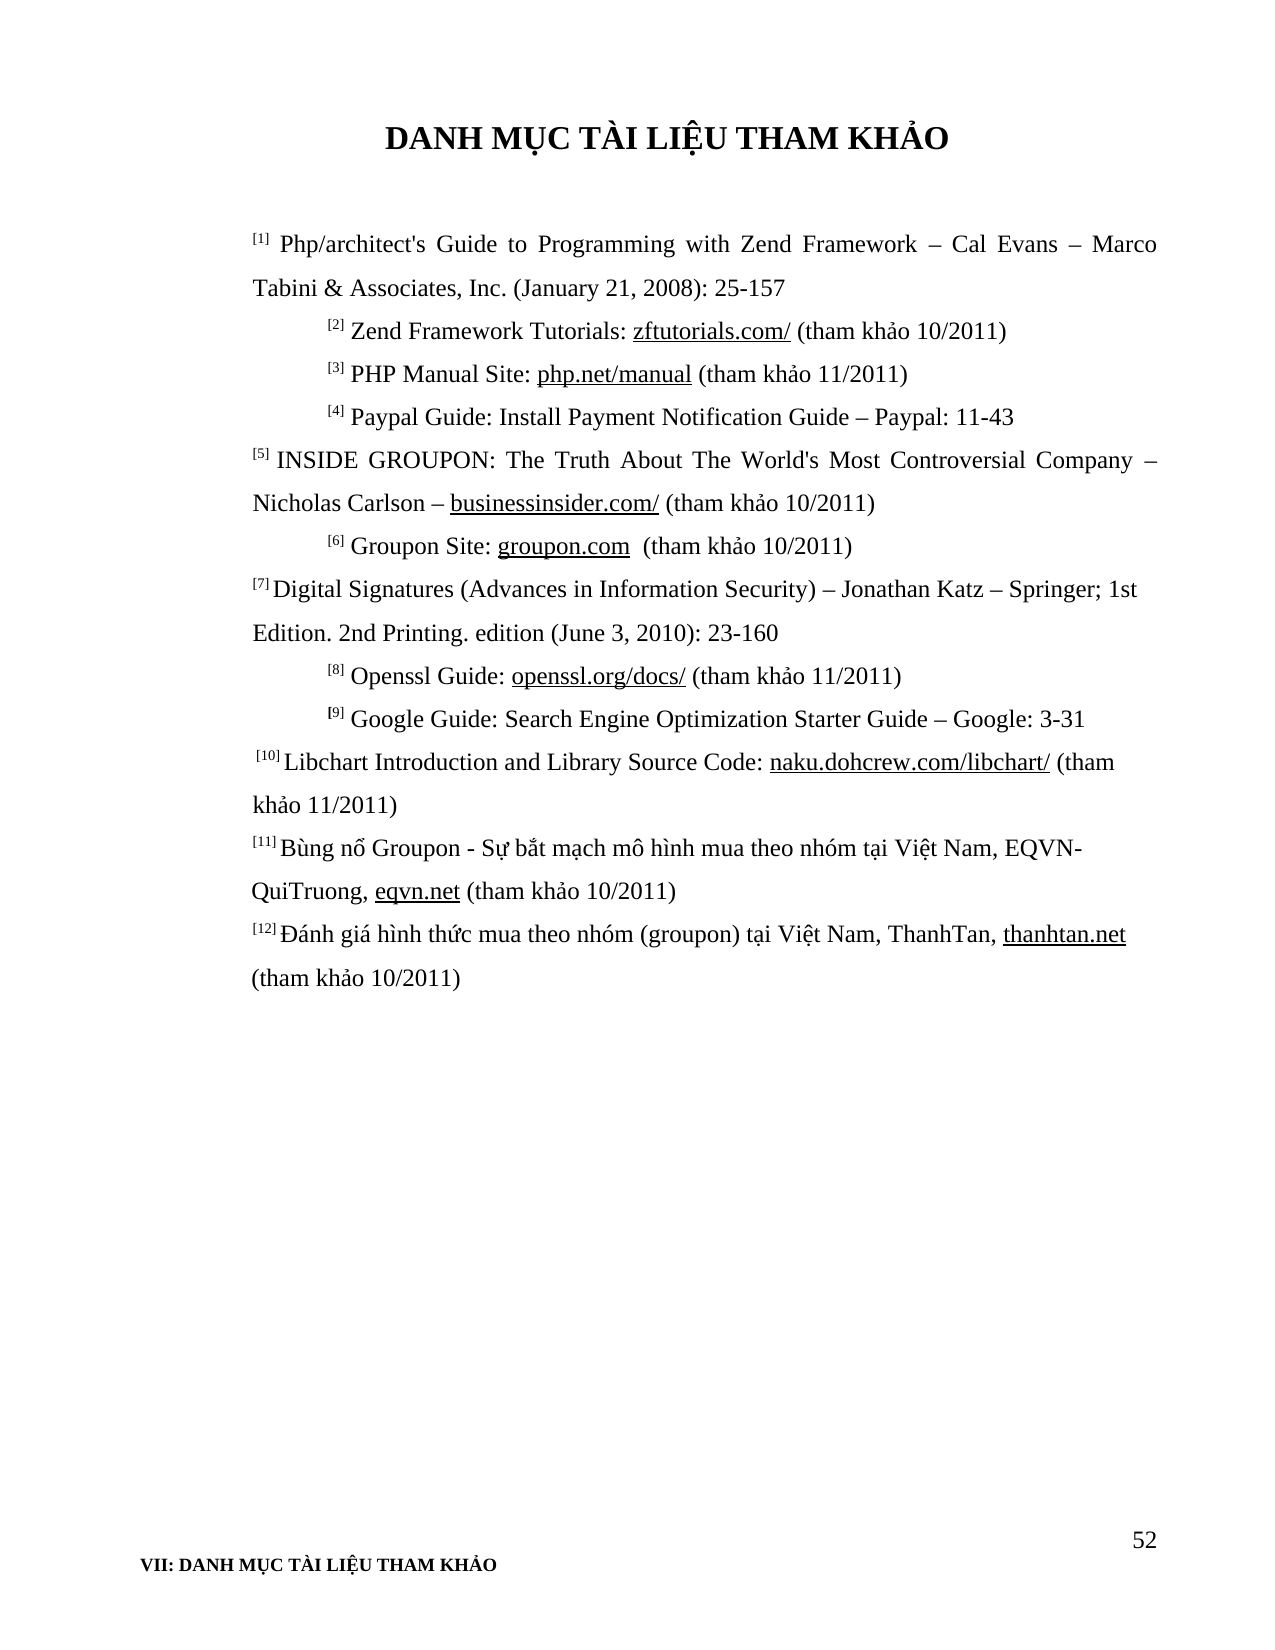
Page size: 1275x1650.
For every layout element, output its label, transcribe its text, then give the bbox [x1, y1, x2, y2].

text [5] INSIDE GROUPON: The Truth About The World's Most Controversial Company –Nicholas Carlson – businessinsider.com/ (tham khảo 10/2011) [252, 445, 1157, 517]
text [9] Google Guide: Search Engine Optimization Starter Guide – Google: 3-31 [252, 704, 1157, 733]
text [8] Openssl Guide: openssl.org/docs/ (tham khảo 11/2011) [252, 661, 1157, 689]
text [12] Đánh giá hình thức mua theo nhóm (groupon) tại Việt Nam, ThanhTan, thanhtan.net (tham khảo 10/2011) [251, 919, 1157, 991]
text [11] Bùng nổ Groupon - Sự bắt mạch mô hình mua theo nhóm tại Việt Nam, EQVN- QuiTruong, eqvn.net (tham khảo 10/2011) [251, 833, 1157, 905]
text [7] Digital Signatures (Advances in Information Security) – Jonathan Katz – Springer; 1st Edition. 2nd Printing. edition (June 3, 2010): 23-160 [252, 574, 1157, 646]
text [2] Zend Framework Tutorials: zftutorials.com/ (tham khảo 10/2011) [252, 316, 1157, 344]
text [6] Groupon Site: groupon.com (tham khảo 10/2011) [252, 531, 1157, 560]
list DANH MỤC TÀI LIỆU THAM KHẢO [177, 118, 1157, 156]
text [4] Paypal Guide: Install Payment Notification Guide – Paypal: 11-43 [252, 402, 1157, 431]
text [3] PHP Manual Site: php.net/manual (tham khảo 11/2011) [252, 359, 1157, 388]
text [1] Php/architect's Guide to Programming with Zend Framework – Cal Evans – Marco Tabini & Associates, Inc. (January 21, 2008): 25-157 [252, 229, 1157, 301]
text [10] Libchart Introduction and Library Source Code: naku.dohcrew.com/libchart/ (tham khảo 11/2011) [252, 747, 1157, 819]
